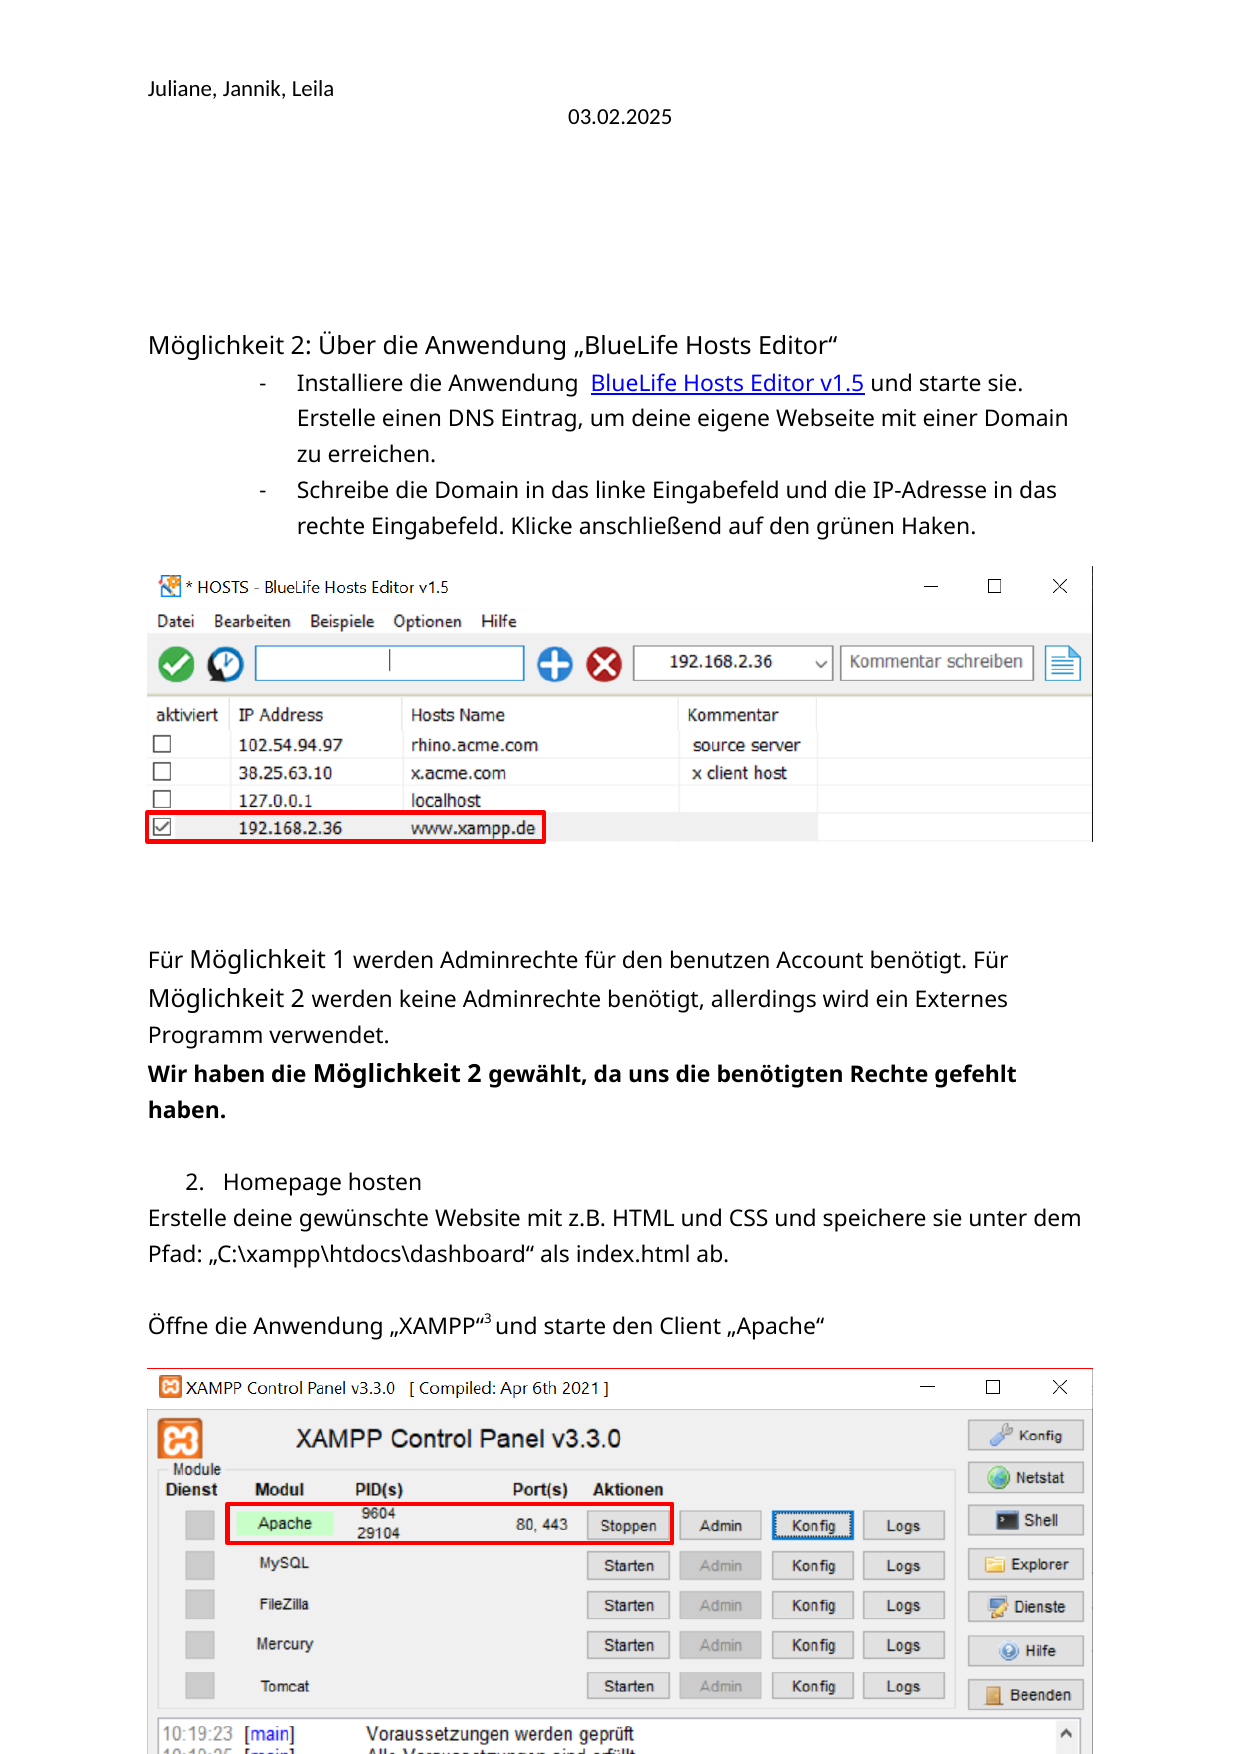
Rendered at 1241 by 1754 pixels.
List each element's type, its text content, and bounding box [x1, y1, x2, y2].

text Für Möglichkeit 1 werden Adminrechte für den benutzen Account benötigt. Für Möglichkeit 2 werden keine Adminrechte benötigt, allerdings wird ein Externes Programm verwendet. [148, 941, 1093, 1051]
list Installiere die Anwendung BlueLife Hosts Editor v1.5 und starte sie. Erstelle einen DNS Eintrag, um deine eigene Webseite mit einer Domain zu erreichen. [259, 366, 1093, 469]
picture [147, 1368, 1093, 1754]
list Schreibe die Domain in das linke Eingabefeld und die IP-Adresse in das rechte Eingabefeld. Klicke anschließend auf den grünen Haken. [259, 474, 1093, 541]
picture [149, 815, 542, 839]
list Homepage hosten [185, 1166, 1093, 1197]
picture [147, 566, 1093, 842]
text Erstelle deine gewünschte Website mit z.B. HTML und CSS und speichere sie unter dem Pfad: „C:\xampp\htdocs\dashboard“ als index.html ab. [148, 1202, 1093, 1269]
text Öffne die Anwendung „XAMPP“3 und starte den Client „Apache“ [148, 1310, 1093, 1341]
text Wir haben die Möglichkeit 2 gewählt, da uns die benötigten Rechte gefehlt haben. [148, 1055, 1093, 1125]
text Möglichkeit 2: Über die Anwendung „BlueLife Hosts Editor“ [148, 327, 1093, 361]
